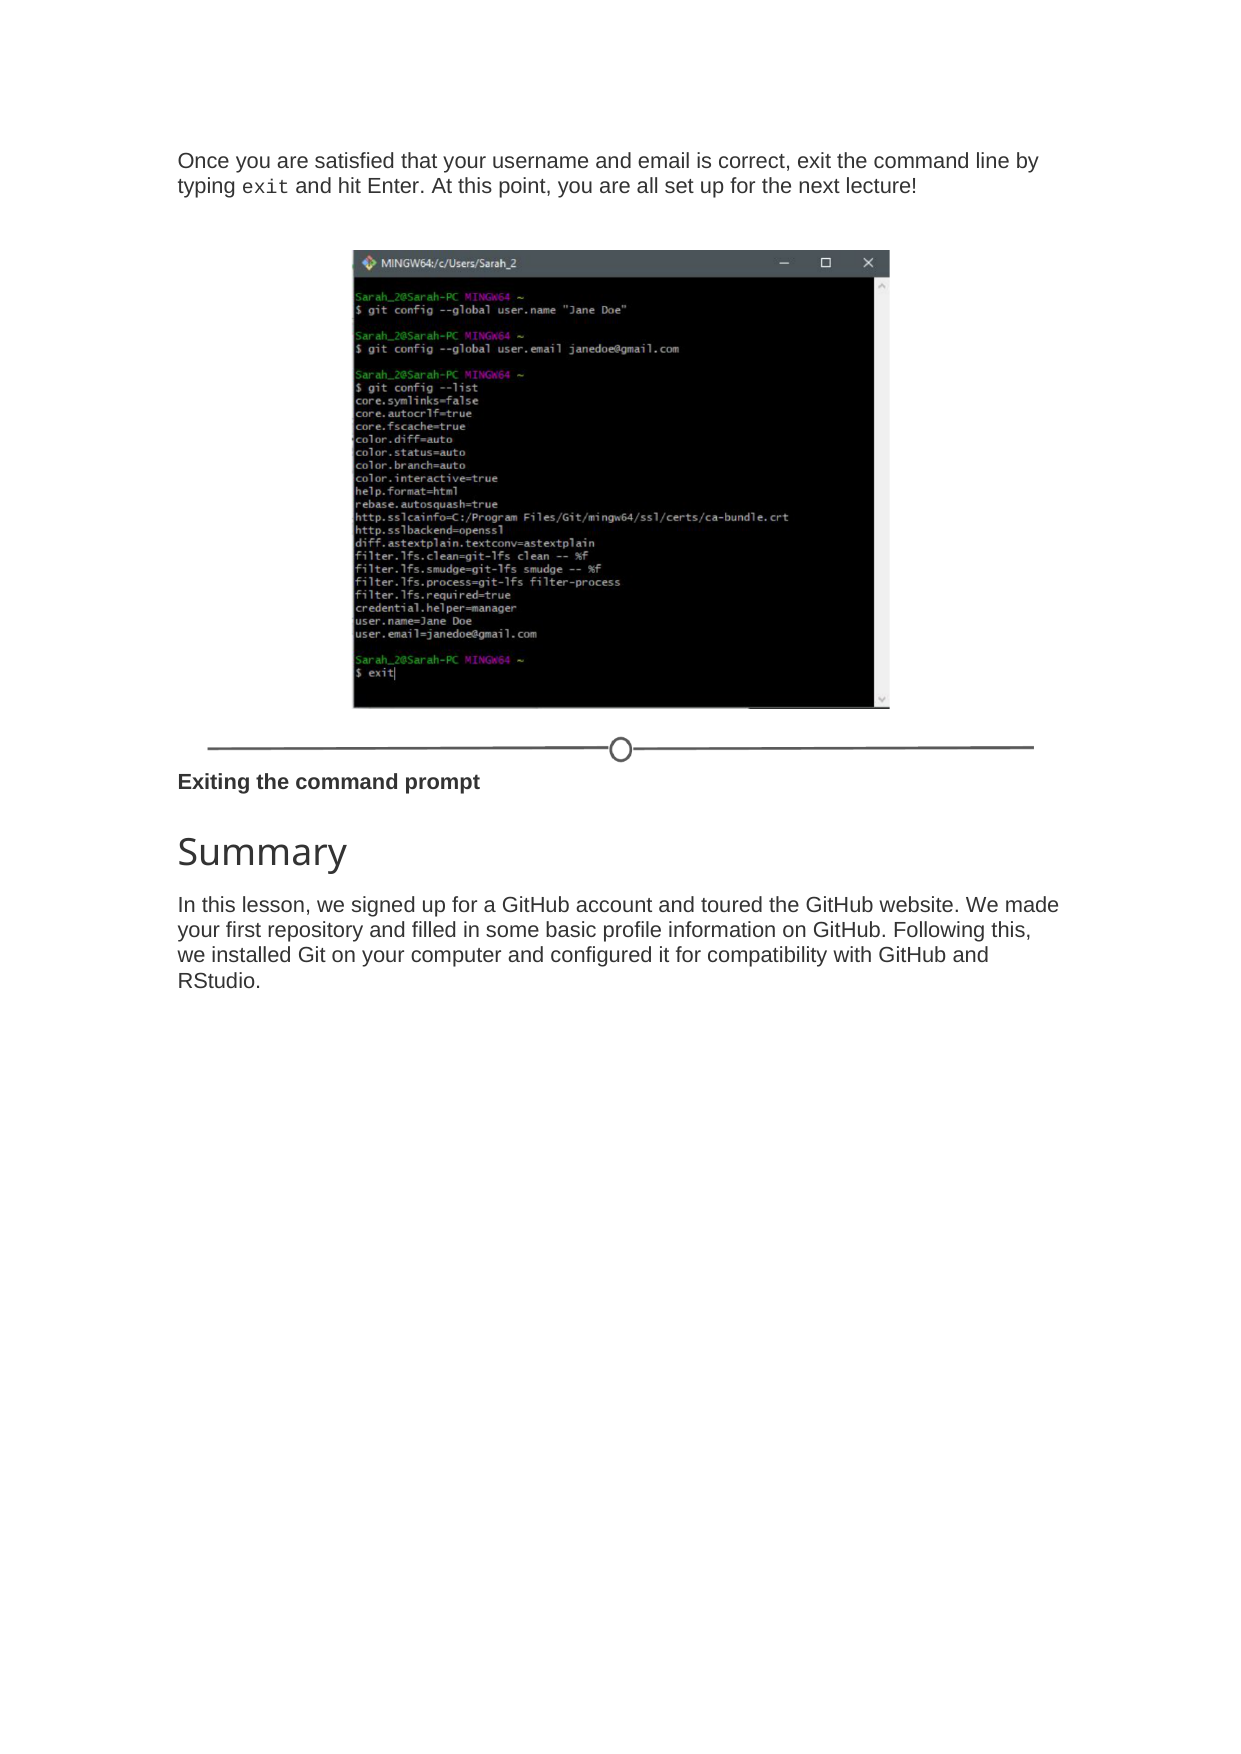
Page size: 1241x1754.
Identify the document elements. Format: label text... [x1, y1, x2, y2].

picture [177, 215, 1063, 769]
text Summary [177, 825, 1063, 876]
text Once you are satisfied that your username and email is correct, exit the command line by typing exit and hit Enter. At this point, you are all set up for the next lecture! [177, 148, 1063, 199]
text In this lesson, we signed up for a GitHub account and toured the GitHub website. We made your first repository and filled in some basic profile information on GitHub. Following this, we installed Git on your computer and configured it for compatibility with GitHub and RStudio. [177, 892, 1063, 993]
text Exiting the command prompt [177, 769, 1063, 794]
